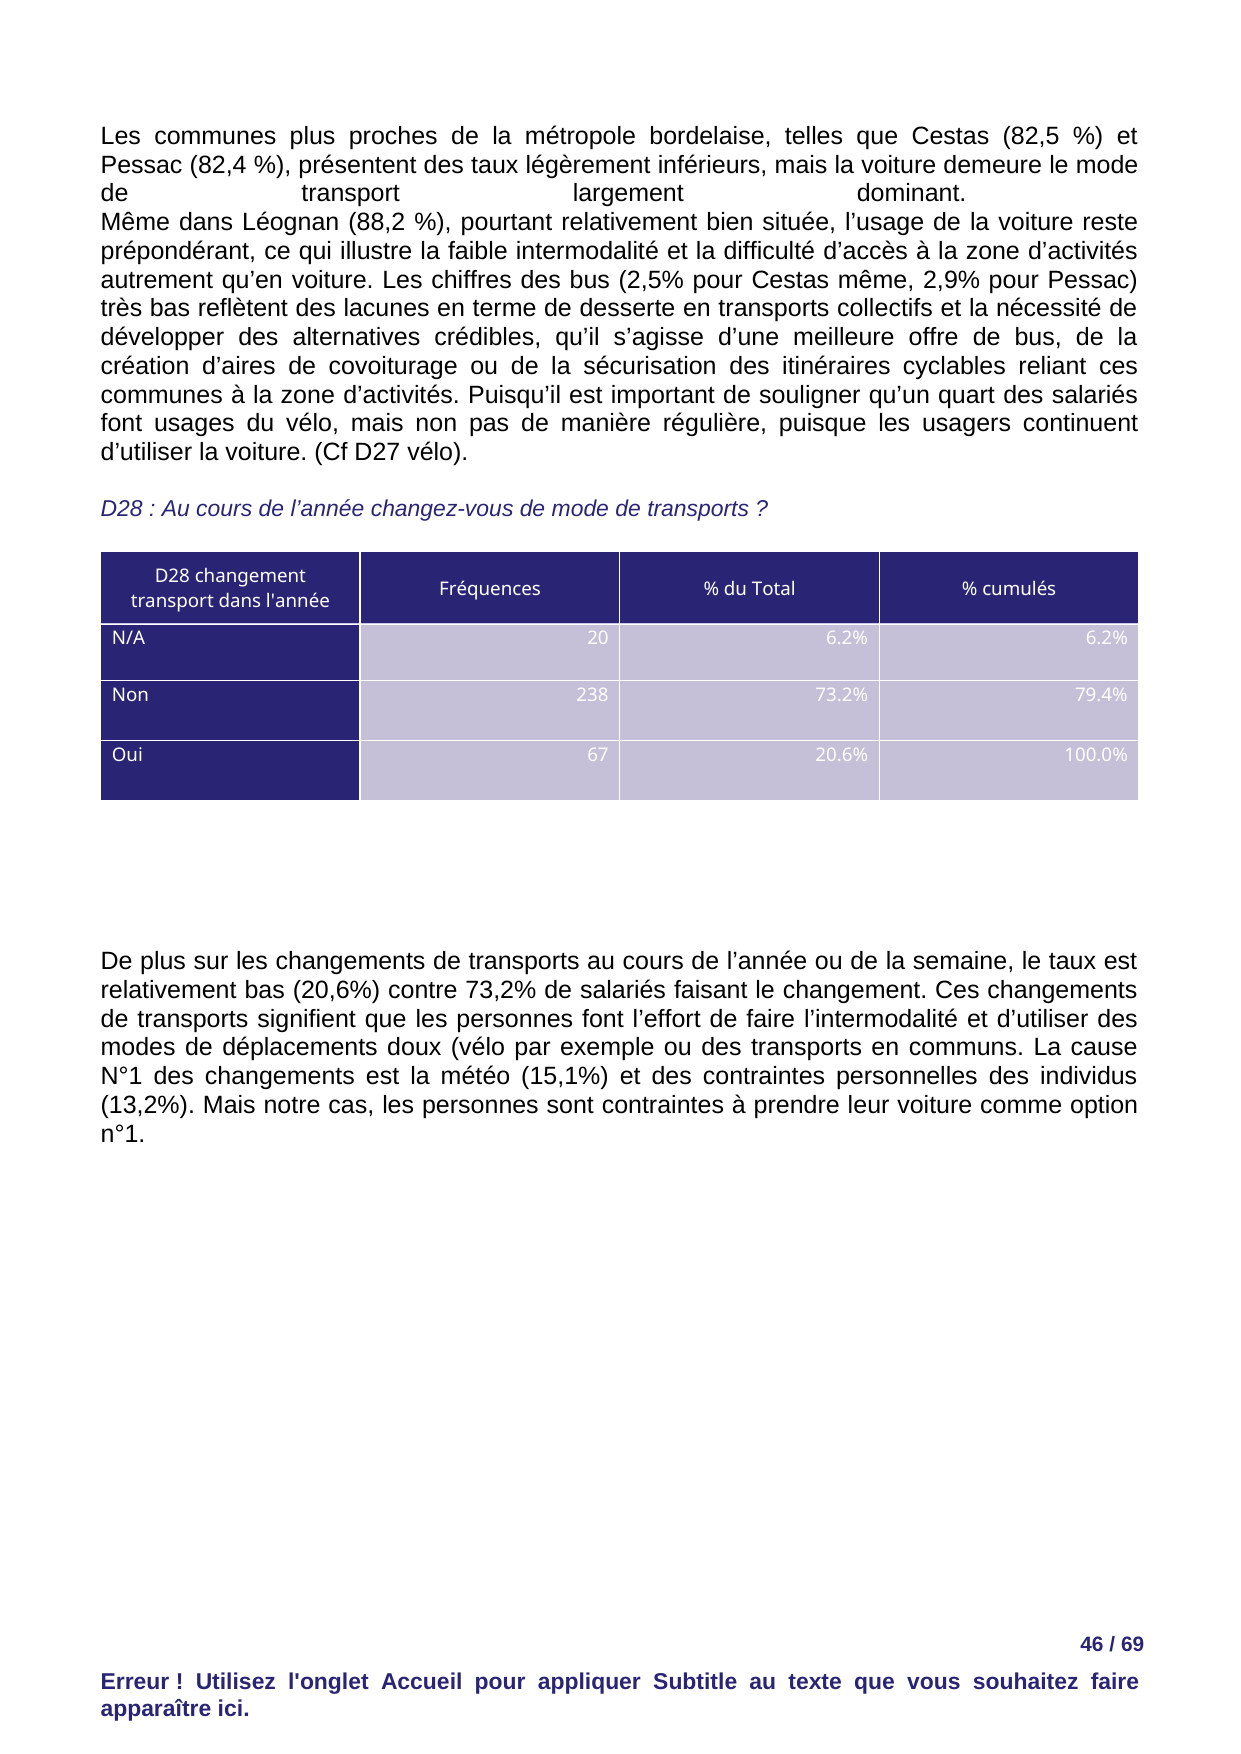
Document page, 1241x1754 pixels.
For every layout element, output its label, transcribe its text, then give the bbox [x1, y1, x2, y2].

text Les communes plus proches de la métropole bordelaise, telles que Cestas (82,5 %) et Pessac (82,4 %), présentent des taux légèrement inférieurs, mais la voiture demeure le mode de transport largement dominant. Même dans Léognan (88,2 %), pourtant relativement bien située, l’usage de la voiture reste prépondérant, ce qui illustre la faible intermodalité et la difficulté d’accès à la zone d’activités autrement qu’en voiture. Les chiffres des bus (2,5% pour Cestas même, 2,9% pour Pessac) très bas reflètent des lacunes en terme de desserte en transports collectifs et la nécessité de développer des alternatives crédibles, qu’il s’agisse d’une meilleure offre de bus, de la création d’aires de covoiturage ou de la sécurisation des itinéraires cyclables reliant ces communes à la zone d’activités. Puisqu’il est important de souligner qu’un quart des salariés font usages du vélo, mais non pas de manière régulière, puisque les usagers continuent d’utiliser la voiture. (Cf D27 vélo). [100, 121, 1140, 466]
table_header % cumulés [880, 552, 1138, 623]
table_cell 238 [361, 681, 619, 740]
table_header % du Total [620, 552, 879, 623]
table_cell 73.2% [620, 681, 879, 740]
table_cell 20 [361, 625, 619, 680]
table_cell 67 [361, 741, 619, 800]
table_header D28 changement transport dans l'année [101, 552, 359, 623]
table_cell 6.2% [620, 625, 879, 680]
table_header Fréquences [361, 552, 619, 623]
table_cell 20.6% [620, 741, 879, 800]
table_cell 79.4% [880, 681, 1138, 740]
table_cell 6.2% [880, 625, 1138, 680]
table_cell 100.0% [880, 741, 1138, 800]
table_cell Oui [101, 741, 359, 800]
table_cell N/A [101, 625, 359, 680]
text De plus sur les changements de transports au cours de l’année ou de la semaine, le taux est relativement bas (20,6%) contre 73,2% de salariés faisant le changement. Ces changements de transports signifient que les personnes font l’effort de faire l’intermodalité et d’utiliser des modes de déplacements doux (vélo par exemple ou des transports en communs. La cause N°1 des changements est la météo (15,1%) et des contraintes personnelles des individus (13,2%). Mais notre cas, les personnes sont contraintes à prendre leur voiture comme option n°1. [100, 946, 1140, 1147]
text D28 : Au cours de l’année changez-vous de mode de transports ? [100, 495, 1140, 521]
table_cell Non [101, 681, 359, 740]
